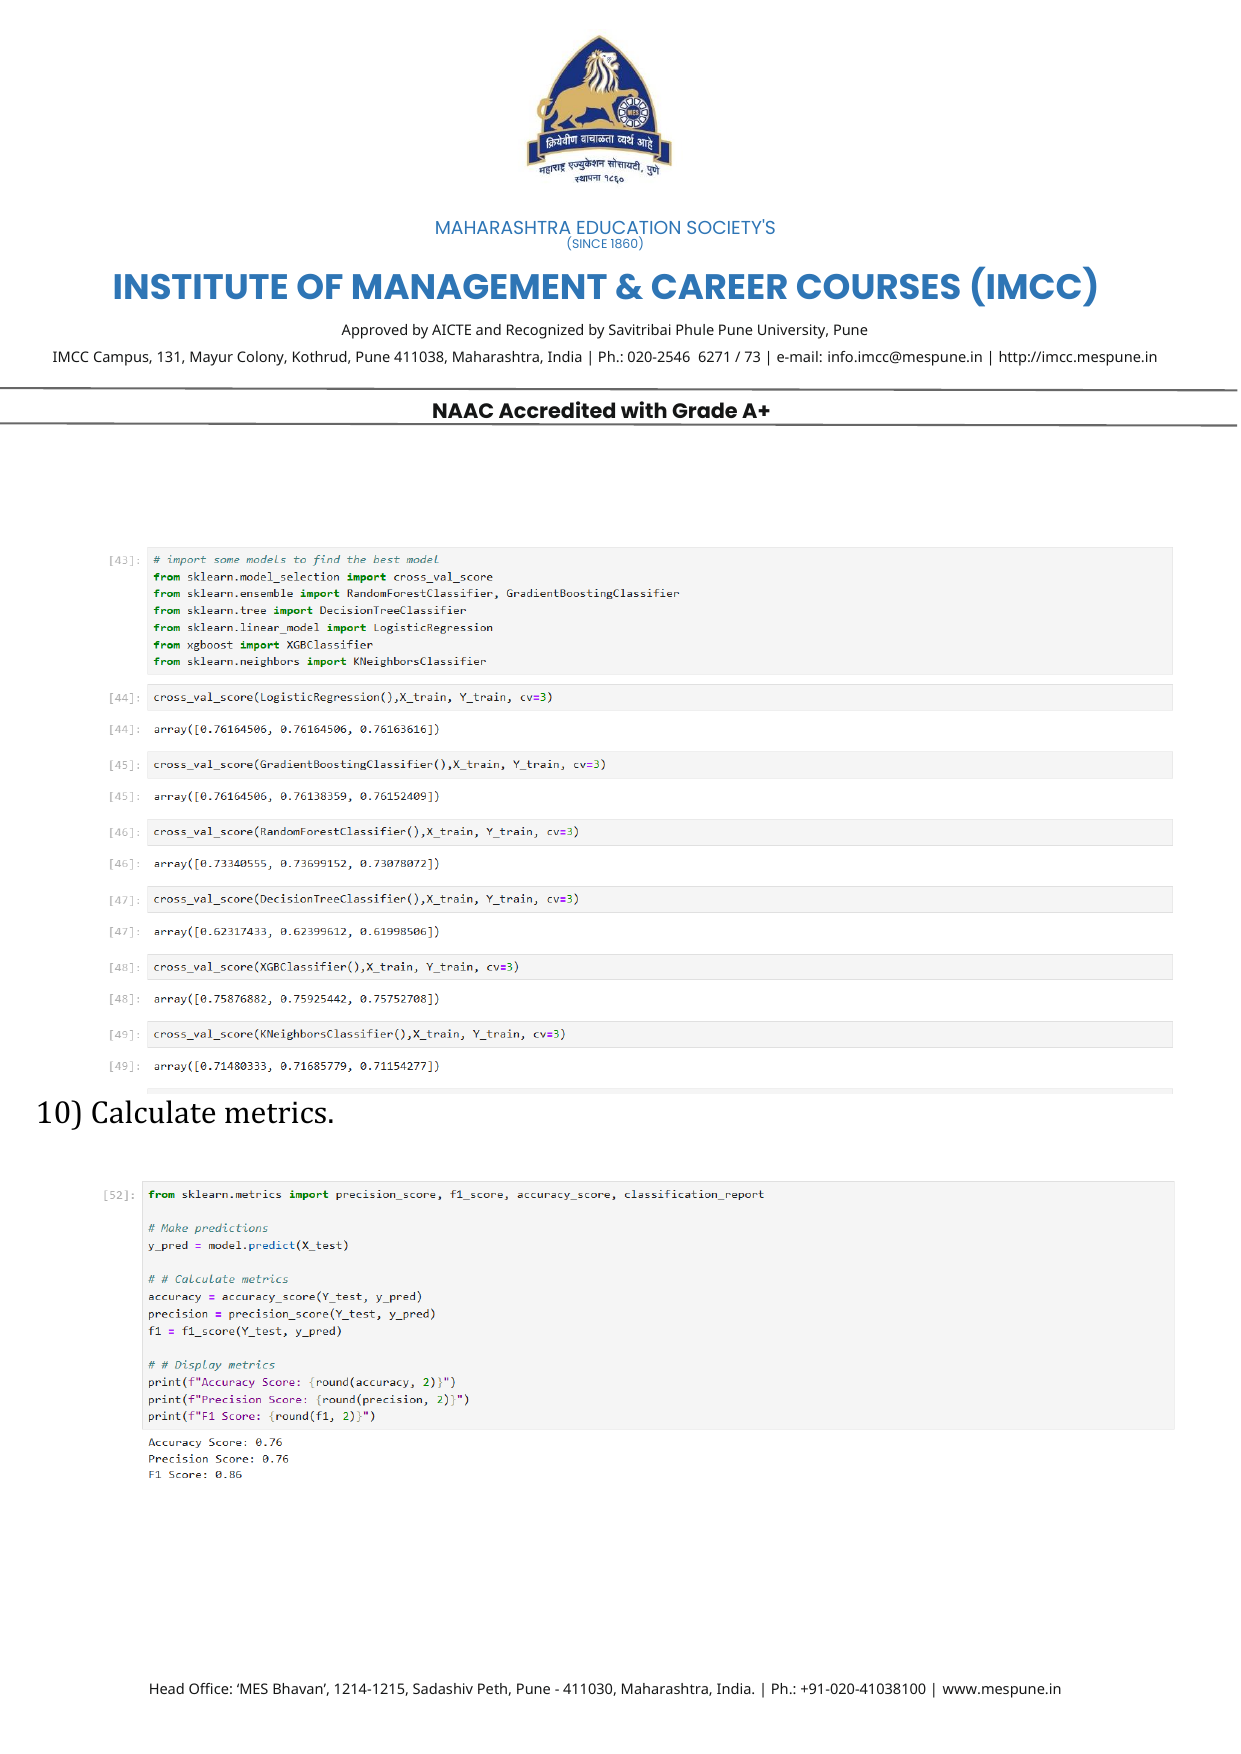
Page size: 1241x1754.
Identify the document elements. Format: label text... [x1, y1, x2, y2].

text 10) Calculate metrics. [35, 1049, 1181, 1131]
picture [507, 29, 690, 197]
picture [71, 542, 1181, 1094]
picture [65, 1181, 1181, 1484]
